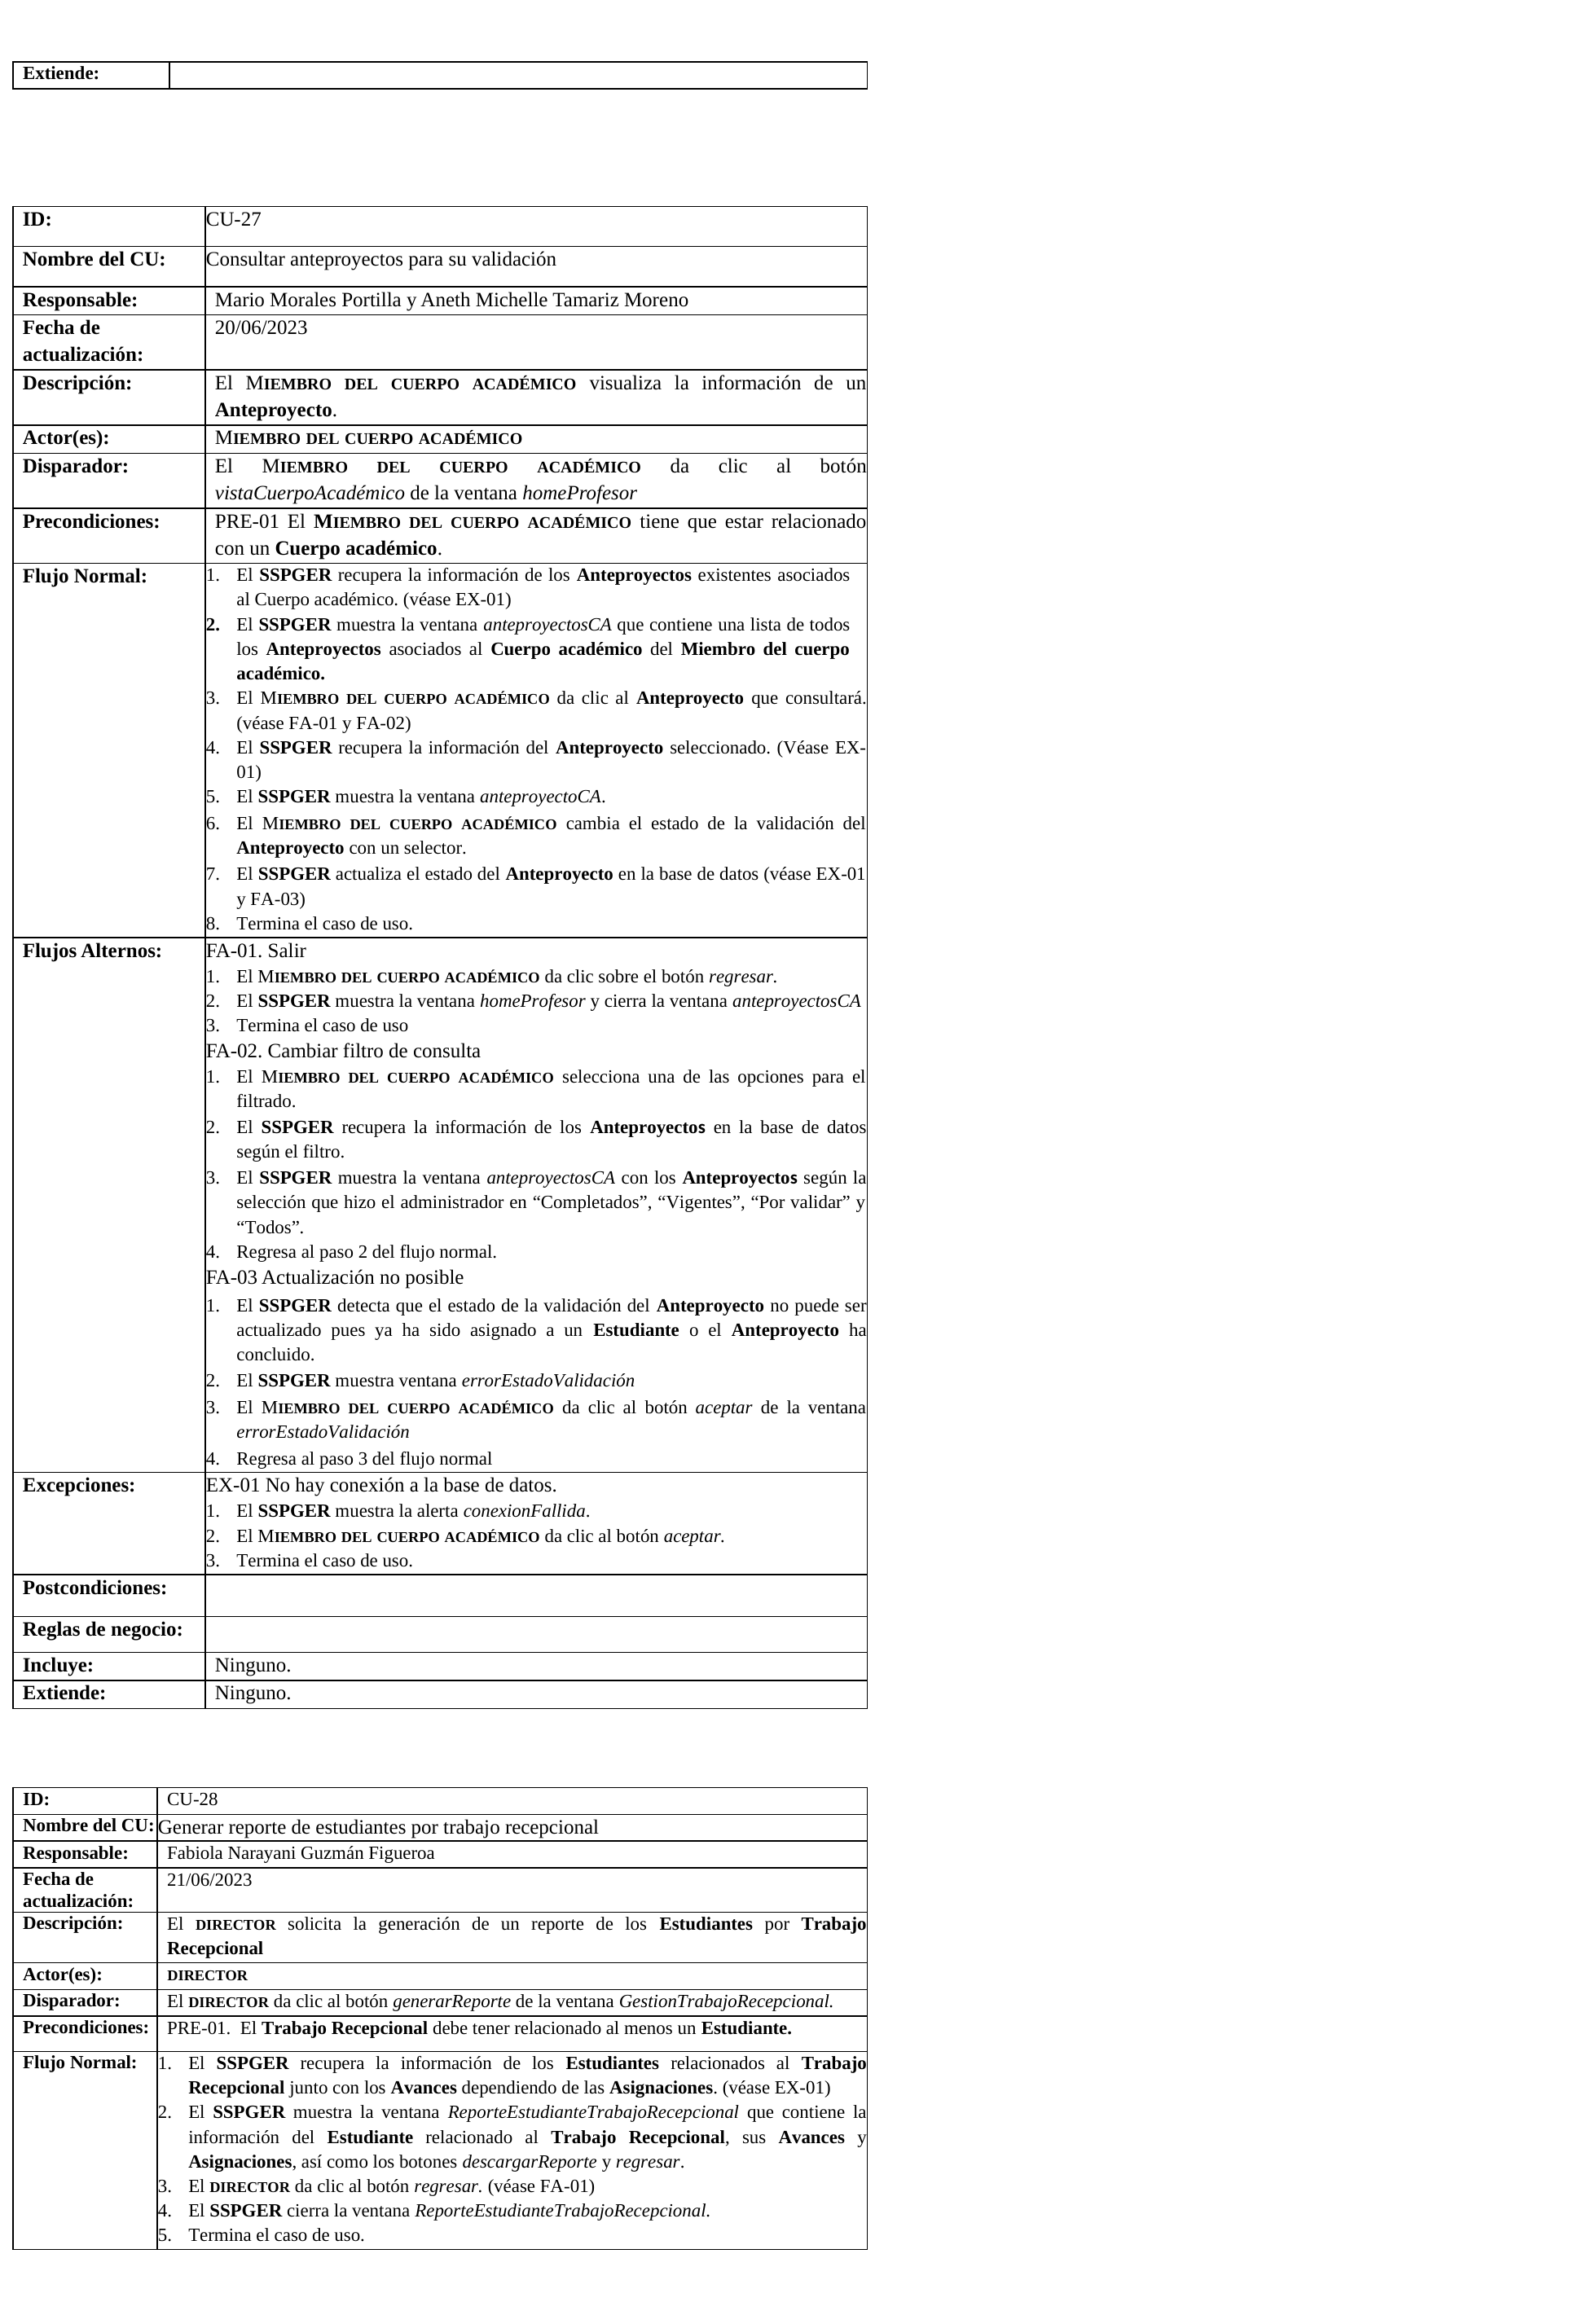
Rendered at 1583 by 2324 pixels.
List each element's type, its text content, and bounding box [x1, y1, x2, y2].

table_cell director [158, 1963, 867, 1988]
table_cell Disparador: [14, 1990, 156, 2015]
table_cell Actor(es): [14, 1963, 156, 1988]
table_cell Flujo Normal: [14, 564, 204, 937]
table_cell Precondiciones: [14, 509, 204, 563]
table_cell Mario Morales Portilla y Aneth Michelle Tamariz Moreno [206, 288, 867, 314]
table_cell Reglas de negocio: [14, 1617, 204, 1651]
table_cell 21/06/2023 [158, 1869, 867, 1911]
table_cell [206, 1617, 867, 1651]
table_cell Flujo Normal: [14, 2052, 156, 2249]
table_cell EX-01 No hay conexión a la base de datos. El SSPGER muestra la alerta conexionFallida. El Miembro del cuerpo académico da clic al botón aceptar. Termina el caso de uso. [206, 1473, 867, 1574]
table_cell Descripción: [14, 371, 204, 424]
table_cell Excepciones: [14, 1473, 204, 1574]
table_cell Fabiola Narayani Guzmán Figueroa [158, 1842, 867, 1867]
table_cell Consultar anteproyectos para su validación [206, 247, 867, 286]
table_cell Generar reporte de estudiantes por trabajo recepcional [158, 1815, 867, 1840]
table_cell Incluye: [14, 1653, 204, 1680]
table_cell Ninguno. [206, 1653, 867, 1680]
table_header CU-27 [206, 207, 867, 246]
table_cell El SSPGER recupera la información de los Estudiantes relacionados al Trabajo Recepcional junto con los Avances dependiendo de las Asignaciones. (véase EX-01) El SSPGER muestra la ventana ReporteEstudianteTrabajoRecepcional que contiene la información del Estudiante relacionado al Trabajo Recepcional, sus Avances y Asignaciones, así como los botones descargarReporte y regresar. El director da clic al botón regresar. (véase FA-01) El SSPGER cierra la ventana ReporteEstudianteTrabajoRecepcional. Termina el caso de uso. [158, 2052, 867, 2249]
table_cell Disparador: [14, 454, 204, 507]
table_header CU-28 [158, 1788, 867, 1813]
table_cell Actor(es): [14, 426, 204, 453]
table_cell Flujos Alternos: [14, 938, 204, 1472]
table_cell Responsable: [14, 1842, 156, 1867]
table_cell Nombre del CU: [14, 1815, 156, 1840]
table_cell El Miembro del cuerpo académico da clic al botón vistaCuerpoAcadémico de la ventana homeProfesor [206, 454, 867, 507]
table_cell El director solicita la generación de un reporte de los Estudiantes por Trabajo Recepcional [158, 1913, 867, 1962]
table_cell El Miembro del cuerpo académico visualiza la información de un Anteproyecto. [206, 371, 867, 424]
table_header ID: [14, 207, 204, 246]
table_cell PRE-01 El Miembro del cuerpo académico tiene que estar relacionado con un Cuerpo académico. [206, 509, 867, 563]
table_cell [170, 63, 867, 88]
table_cell Responsable: [14, 288, 204, 314]
table_cell Nombre del CU: [14, 247, 204, 286]
table_cell 20/06/2023 [206, 315, 867, 369]
table_cell Fecha de actualización: [14, 1869, 156, 1911]
table_cell Precondiciones: [14, 2017, 156, 2050]
table_cell Descripción: [14, 1913, 156, 1962]
table_cell Extiende: [14, 63, 169, 88]
table_cell Fecha de actualización: [14, 315, 204, 369]
table_header ID: [14, 1788, 156, 1813]
table_cell [206, 1575, 867, 1616]
table_cell Ninguno. [206, 1681, 867, 1708]
table_cell El director da clic al botón generarReporte de la ventana GestionTrabajoRecepcional. [158, 1990, 867, 2015]
table_cell El SSPGER recupera la información de los Anteproyectos existentes asociados al Cuerpo académico. (véase EX-01) El SSPGER muestra la ventana anteproyectosCA que contiene una lista de todos los Anteproyectos asociados al Cuerpo académico del Miembro del cuerpo académico. El Miembro del cuerpo académico da clic al Anteproyecto que consultará. (véase FA-01 y FA-02) El SSPGER recupera la información del Anteproyecto seleccionado. (Véase EX-01) El SSPGER muestra la ventana anteproyectoCA. El Miembro del cuerpo académico cambia el estado de la validación del Anteproyecto con un selector. El SSPGER actualiza el estado del Anteproyecto en la base de datos (véase EX-01 y FA-03) Termina el caso de uso. [206, 564, 867, 937]
table_cell Extiende: [14, 1681, 204, 1708]
table_cell Postcondiciones: [14, 1575, 204, 1616]
table_cell Miembro del cuerpo académico [206, 426, 867, 453]
table_cell PRE-01. El Trabajo Recepcional debe tener relacionado al menos un Estudiante. [158, 2017, 867, 2050]
table_cell FA-01. Salir El Miembro del cuerpo académico da clic sobre el botón regresar. El SSPGER muestra la ventana homeProfesor y cierra la ventana anteproyectosCA Termina el caso de uso FA-02. Cambiar filtro de consulta El Miembro del cuerpo académico selecciona una de las opciones para el filtrado. El SSPGER recupera la información de los Anteproyectos en la base de datos según el filtro. El SSPGER muestra la ventana anteproyectosCA con los Anteproyectos según la selección que hizo el administrador en “Completados”, “Vigentes”, “Por validar” y “Todos”. Regresa al paso 2 del flujo normal. FA-03 Actualización no posible El SSPGER detecta que el estado de la validación del Anteproyecto no puede ser actualizado pues ya ha sido asignado a un Estudiante o el Anteproyecto ha concluido. El SSPGER muestra ventana errorEstadoValidación El Miembro del cuerpo académico da clic al botón aceptar de la ventana errorEstadoValidación Regresa al paso 3 del flujo normal [206, 938, 867, 1472]
